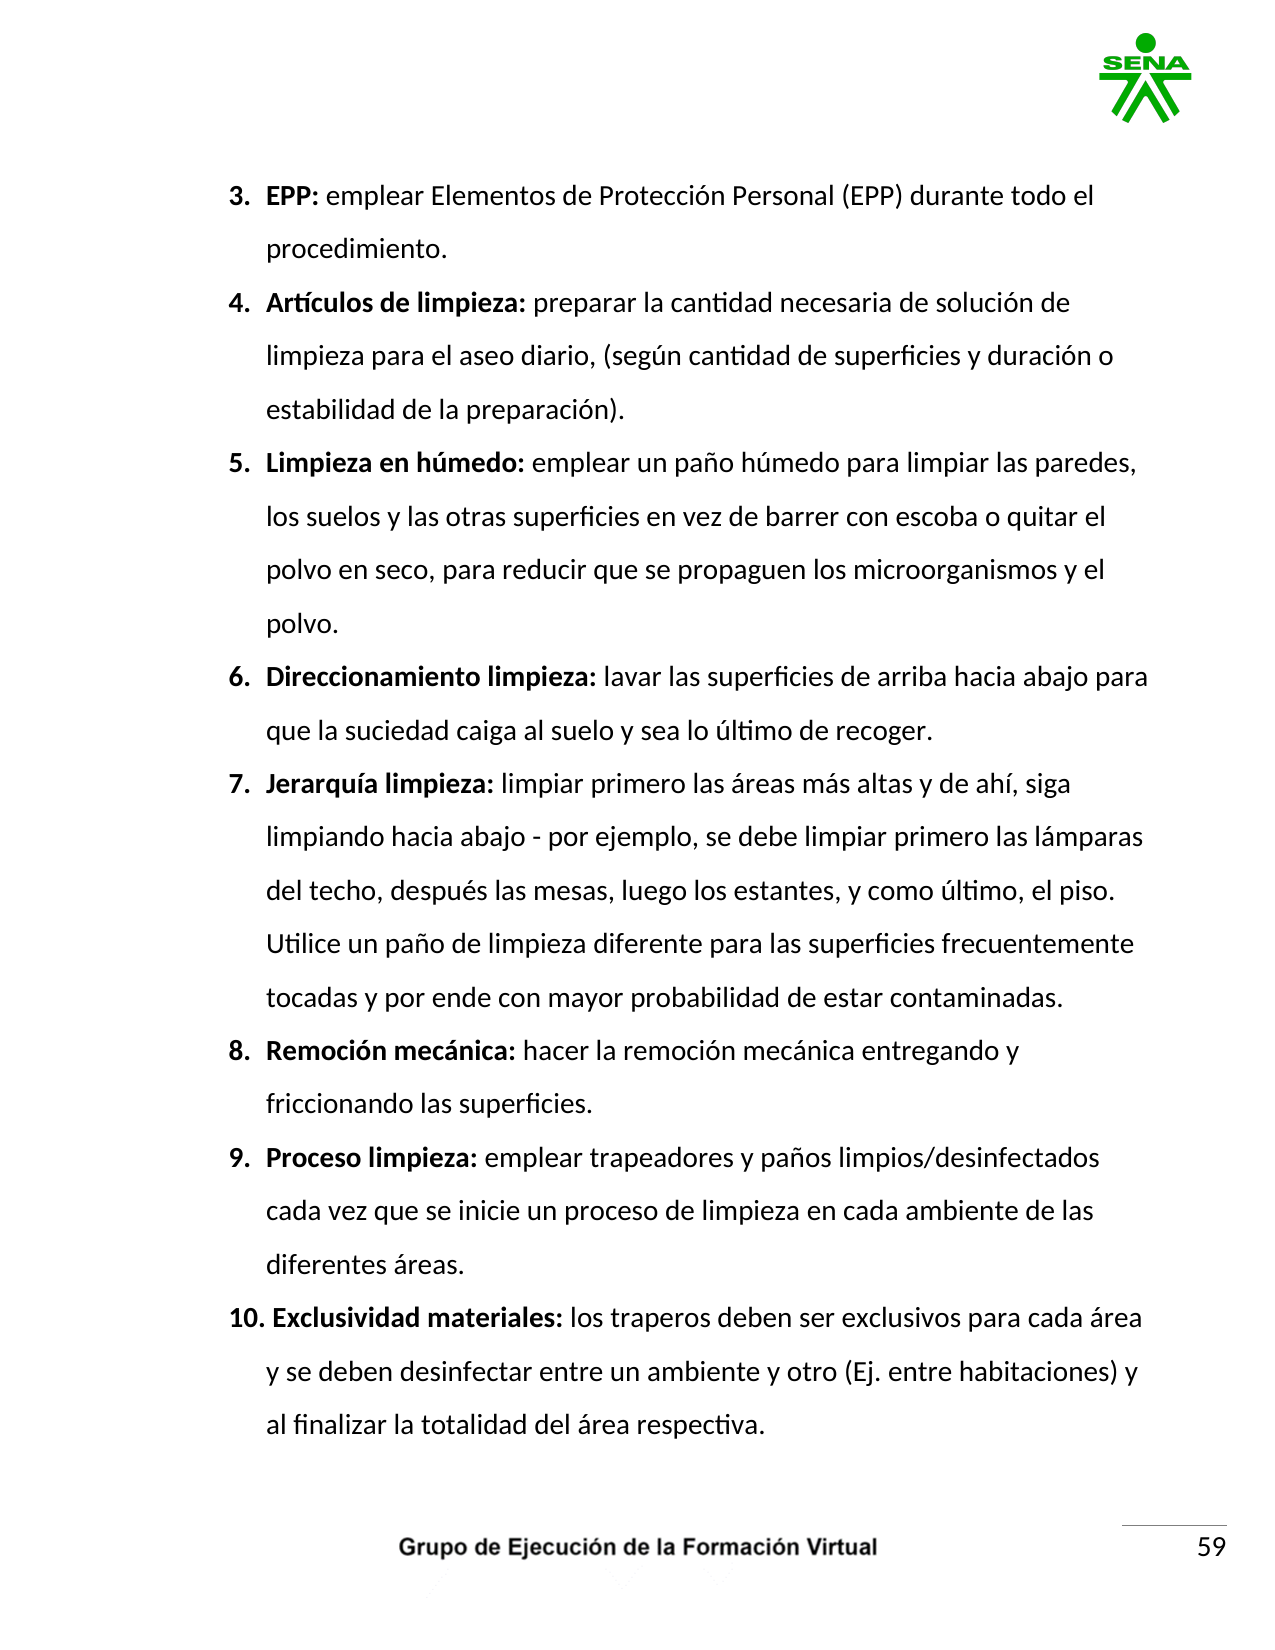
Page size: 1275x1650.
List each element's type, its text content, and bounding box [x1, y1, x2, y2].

picture [1099, 33, 1192, 123]
list Proceso limpieza: emplear trapeadores y paños limpios/desinfectados cada vez que se inicie un proceso de limpieza en cada ambiente de las diferentes áreas. [228, 1139, 1157, 1282]
list Exclusividad materiales: los traperos deben ser exclusivos para cada área y se deben desinfectar entre un ambiente y otro (Ej. entre habitaciones) y al finalizar la totalidad del área respectiva. [228, 1299, 1157, 1442]
list Direccionamiento limpieza: lavar las superficies de arriba hacia abajo para que la suciedad caiga al suelo y sea lo último de recoger. [228, 658, 1157, 747]
picture [0, 1486, 1275, 1598]
list EPP: emplear Elementos de Protección Personal (EPP) durante todo el procedimiento. [228, 177, 1157, 266]
list Limpieza en húmedo: emplear un paño húmedo para limpiar las paredes, los suelos y las otras superficies en vez de barrer con escoba o quitar el polvo en seco, para reducir que se propaguen los microorganismos y el polvo. [228, 444, 1157, 640]
list Jerarquía limpieza: limpiar primero las áreas más altas y de ahí, siga limpiando hacia abajo - por ejemplo, se debe limpiar primero las lámparas del techo, después las mesas, luego los estantes, y como último, el piso. Utilice un paño de limpieza diferente para las superficies frecuentemente tocadas y por ende con mayor probabilidad de estar contaminadas. [228, 765, 1157, 1014]
list Remoción mecánica: hacer la remoción mecánica entregando y friccionando las superficies. [228, 1032, 1157, 1121]
list Artículos de limpieza: preparar la cantidad necesaria de solución de limpieza para el aseo diario, (según cantidad de superficies y duración o estabilidad de la preparación). [228, 284, 1157, 427]
